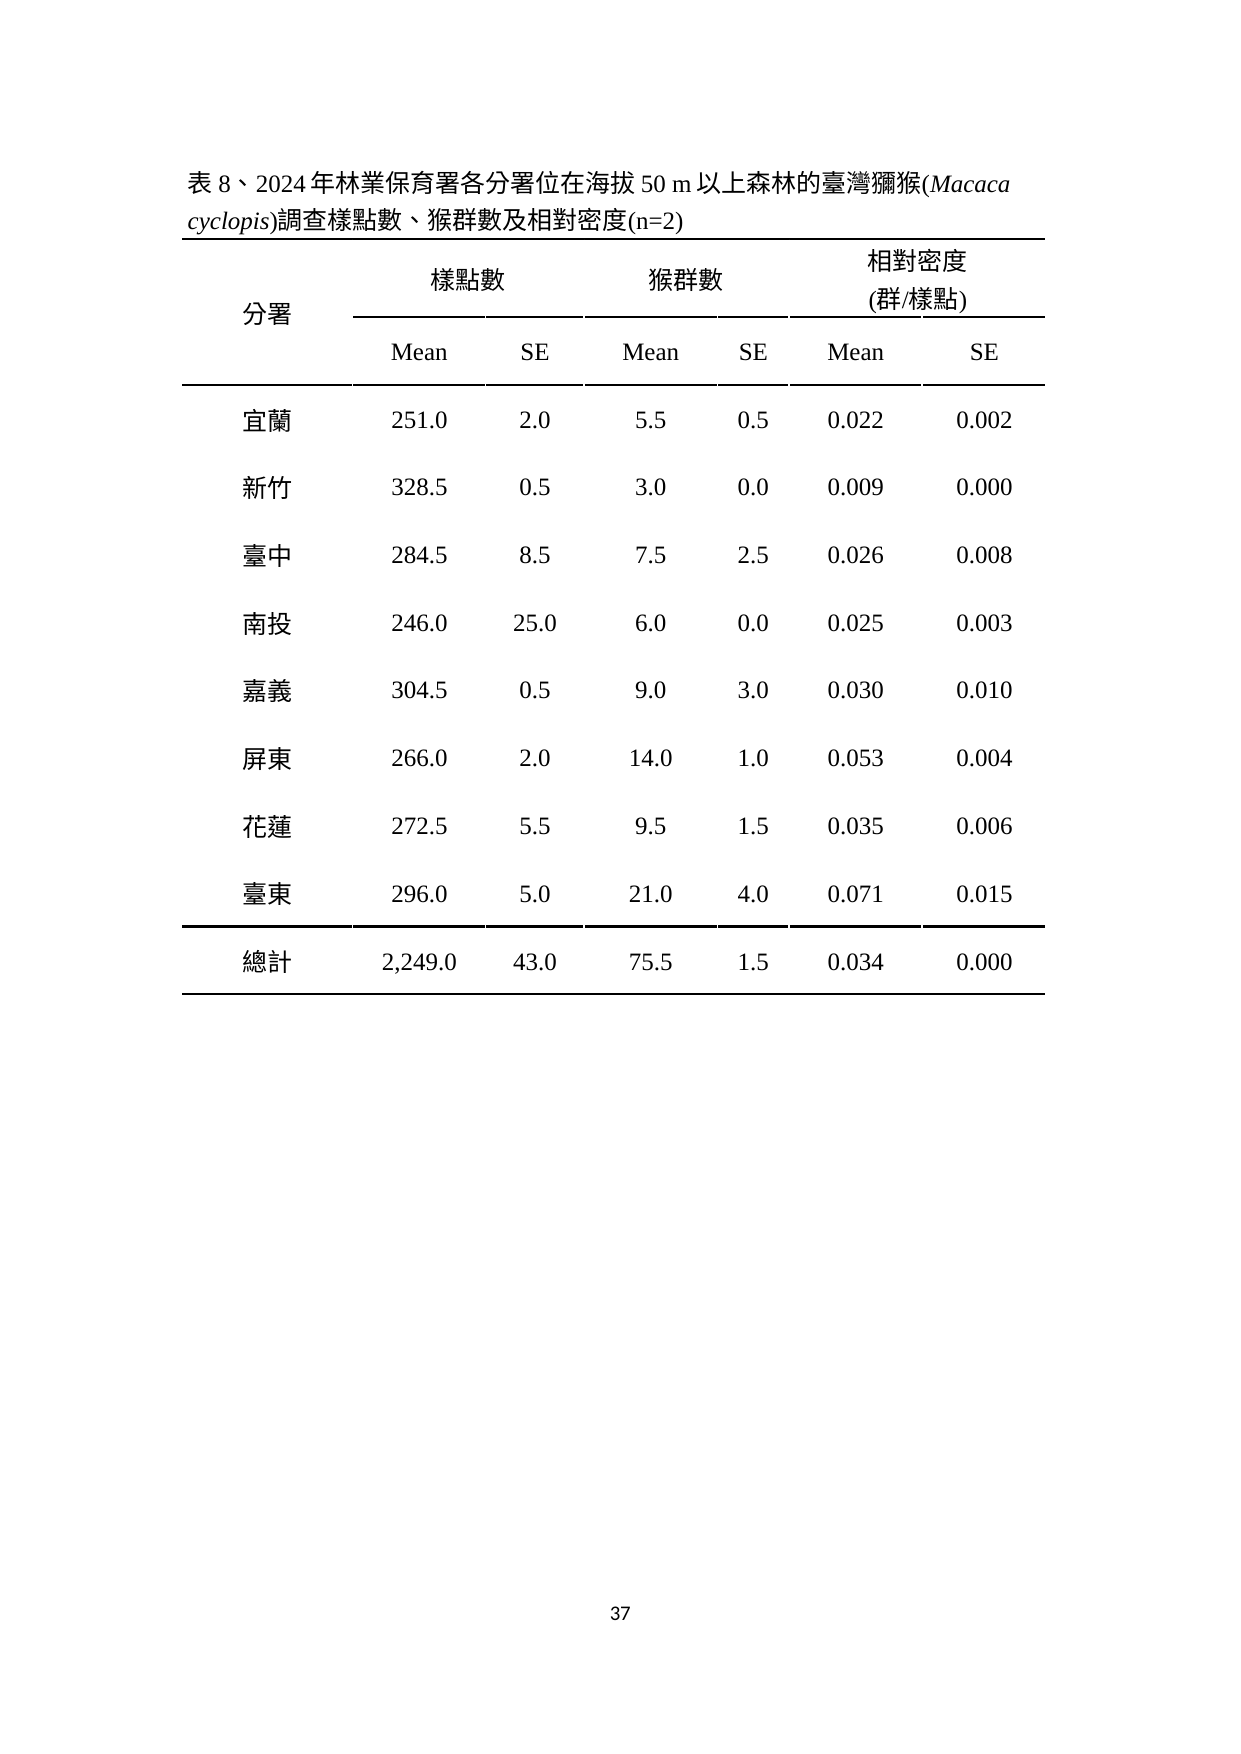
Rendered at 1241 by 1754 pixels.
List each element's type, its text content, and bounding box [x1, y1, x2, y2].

table_cell 272.5 [353, 792, 485, 858]
table_cell 0.015 [923, 859, 1045, 925]
table_cell 0.5 [486, 453, 583, 519]
table_cell 2.5 [718, 521, 788, 587]
table_cell 0.022 [790, 386, 921, 451]
table_cell 0.026 [790, 521, 921, 587]
table_cell 花蓮 [182, 792, 352, 858]
table_cell 1.5 [718, 928, 788, 993]
table_cell 嘉義 [182, 656, 352, 722]
table_cell 0.009 [790, 453, 921, 519]
table_cell 246.0 [353, 588, 485, 654]
table_cell 0.003 [923, 588, 1045, 654]
table_cell 總計 [182, 928, 352, 993]
table_cell 0.035 [790, 792, 921, 858]
table_cell 2.0 [486, 386, 583, 451]
table_cell 43.0 [486, 928, 583, 993]
table_cell 25.0 [486, 588, 583, 654]
table_cell 宜蘭 [182, 386, 352, 451]
table_cell 304.5 [353, 656, 485, 722]
table_cell Mean [790, 318, 921, 384]
table_cell 0.004 [923, 724, 1045, 790]
table_cell 0.0 [718, 453, 788, 519]
table_cell SE [923, 318, 1045, 384]
table_cell 0.010 [923, 656, 1045, 722]
table_cell 5.0 [486, 859, 583, 925]
table_cell 0.034 [790, 928, 921, 993]
table_cell 0.025 [790, 588, 921, 654]
table_cell 2.0 [486, 724, 583, 790]
table_cell 0.053 [790, 724, 921, 790]
table_cell 0.071 [790, 859, 921, 925]
table_cell 9.0 [585, 656, 717, 722]
table_cell 3.0 [718, 656, 788, 722]
table_cell 5.5 [486, 792, 583, 858]
table_cell 0.5 [718, 386, 788, 451]
table_cell 0.0 [718, 588, 788, 654]
table_cell SE [486, 318, 583, 384]
table_header 猴群數 [585, 240, 788, 316]
table_cell 21.0 [585, 859, 717, 925]
table_cell 0.000 [923, 928, 1045, 993]
table_cell 6.0 [585, 588, 717, 654]
table_cell 266.0 [353, 724, 485, 790]
table_cell 284.5 [353, 521, 485, 587]
table_cell 5.5 [585, 386, 717, 451]
table_header 樣點數 [353, 240, 583, 316]
table_cell SE [718, 318, 788, 384]
table_cell 296.0 [353, 859, 485, 925]
table_cell 75.5 [585, 928, 717, 993]
table_header 相對密度 (群/樣點) [790, 240, 1045, 316]
text 表 8、2024年林業保育署各分署位在海拔50 m以上森林的臺灣獼猴(Macaca cyclopis)調查樣點數、猴群數及相對密度(n=2) [187, 162, 1053, 237]
table_cell 8.5 [486, 521, 583, 587]
table_cell 3.0 [585, 453, 717, 519]
table_cell 0.006 [923, 792, 1045, 858]
table_cell 7.5 [585, 521, 717, 587]
table_cell 2,249.0 [353, 928, 485, 993]
table_cell 南投 [182, 588, 352, 654]
table_cell Mean [585, 318, 717, 384]
table_cell 1.0 [718, 724, 788, 790]
table_header 分署 [182, 240, 352, 384]
table_cell Mean [353, 318, 485, 384]
table_cell 0.000 [923, 453, 1045, 519]
table_cell 新竹 [182, 453, 352, 519]
table_cell 251.0 [353, 386, 485, 451]
table_cell 328.5 [353, 453, 485, 519]
table_cell 0.002 [923, 386, 1045, 451]
table_cell 0.5 [486, 656, 583, 722]
table_cell 14.0 [585, 724, 717, 790]
table_cell 臺中 [182, 521, 352, 587]
table_cell 0.030 [790, 656, 921, 722]
table_cell 9.5 [585, 792, 717, 858]
table_cell 屏東 [182, 724, 352, 790]
table_cell 臺東 [182, 859, 352, 925]
table_cell 4.0 [718, 859, 788, 925]
table_cell 0.008 [923, 521, 1045, 587]
table_cell 1.5 [718, 792, 788, 858]
